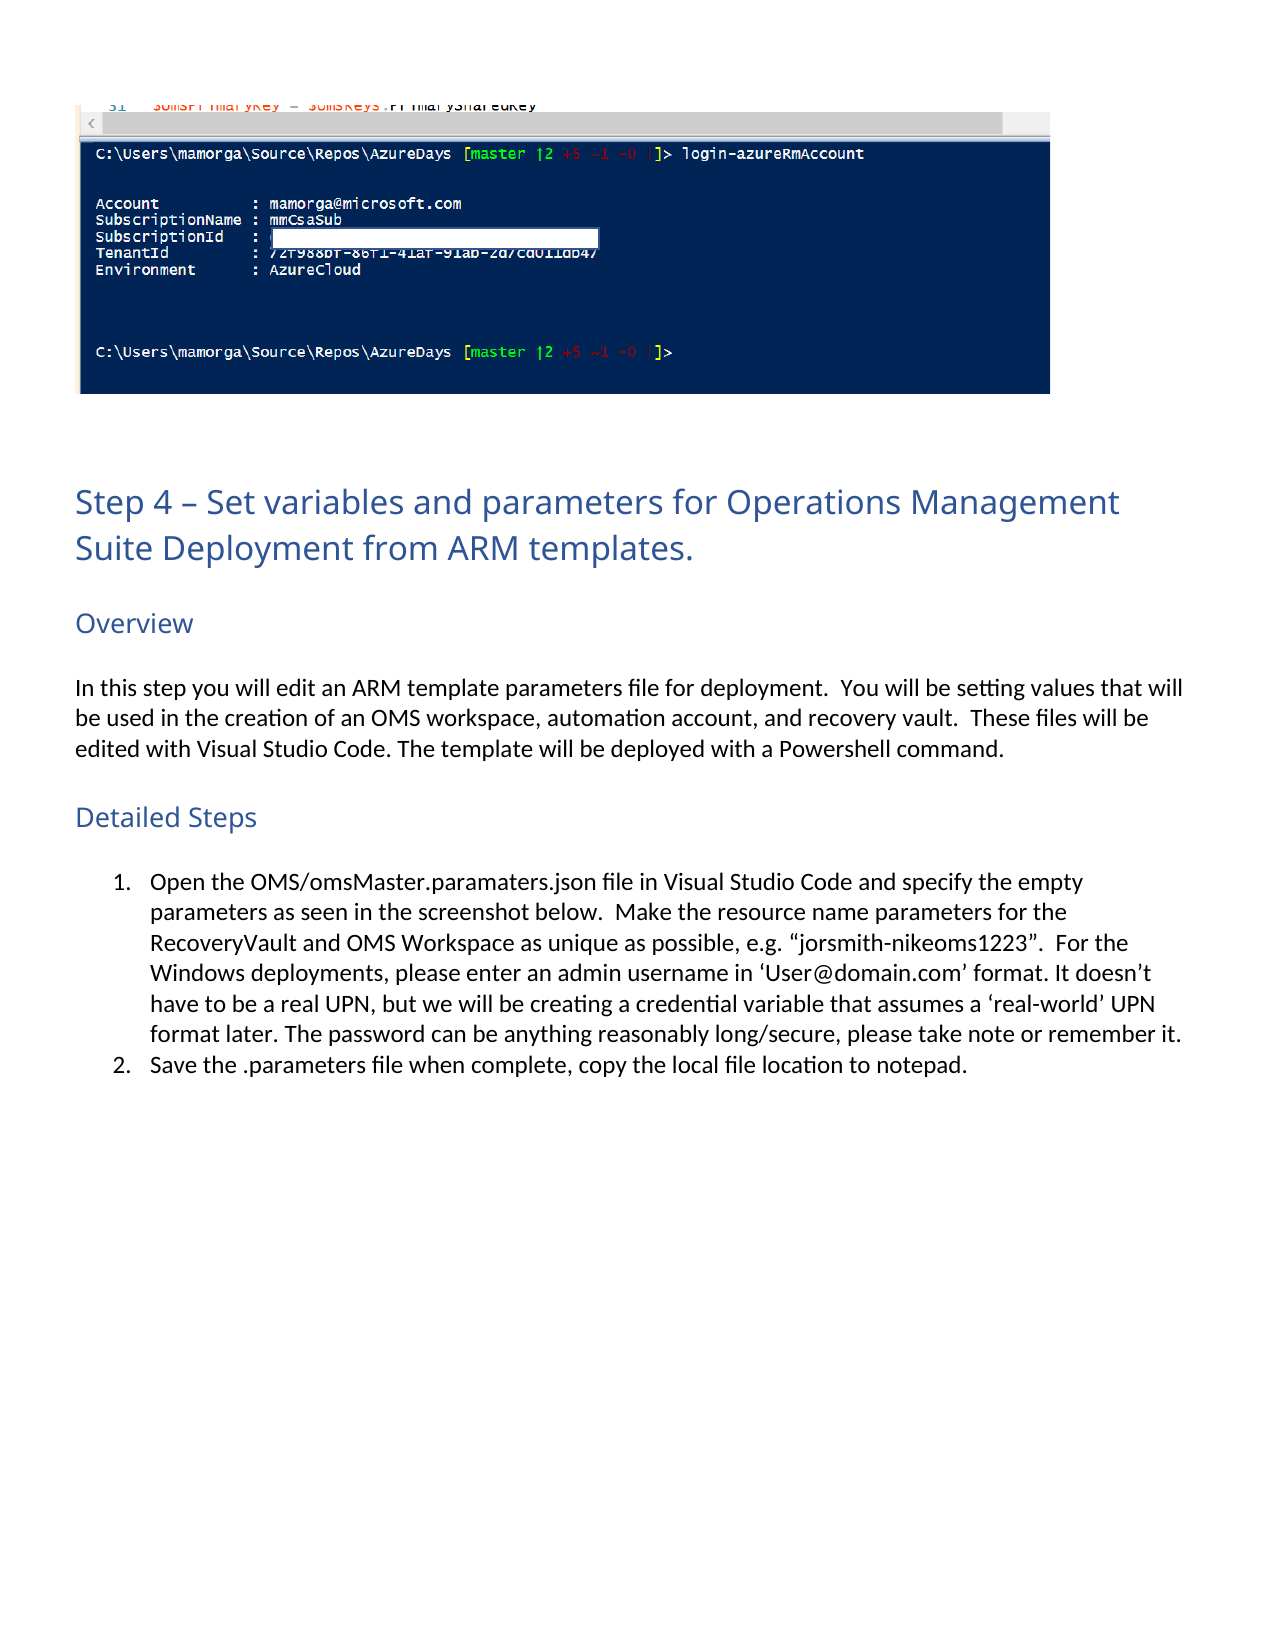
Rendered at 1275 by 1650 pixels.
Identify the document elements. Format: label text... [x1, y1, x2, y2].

subtitle Detailed Steps [75, 798, 1200, 835]
text In this step you will edit an ARM template parameters file for deployment. You will be setting values that will be used in the creation of an OMS workspace, automation account, and recovery vault. These files will be edited with Visual Studio Code. The template will be deployed with a Powershell command. [75, 672, 1200, 764]
picture [75, 105, 1050, 394]
list Open the OMS/omsMaster.paramaters.json file in Visual Studio Code and specify the empty parameters as seen in the screenshot below. Make the resource name parameters for the RecoveryVault and OMS Workspace as unique as possible, e.g. “jorsmith-nikeoms1223”. For the Windows deployments, please enter an admin username in ‘User@domain.com’ format. It doesn’t have to be a real UPN, but we will be creating a credential variable that assumes a ‘real-world’ UPN format later. The password can be anything reasonably long/secure, please take note or remember it. [112, 866, 1200, 1049]
subtitle Step 4 – Set variables and parameters for Operations Management Suite Deployment from ARM templates. [75, 479, 1200, 570]
subtitle Overview [75, 605, 1200, 642]
list Save the .parameters file when complete, copy the local file location to notepad. [112, 1049, 1200, 1079]
